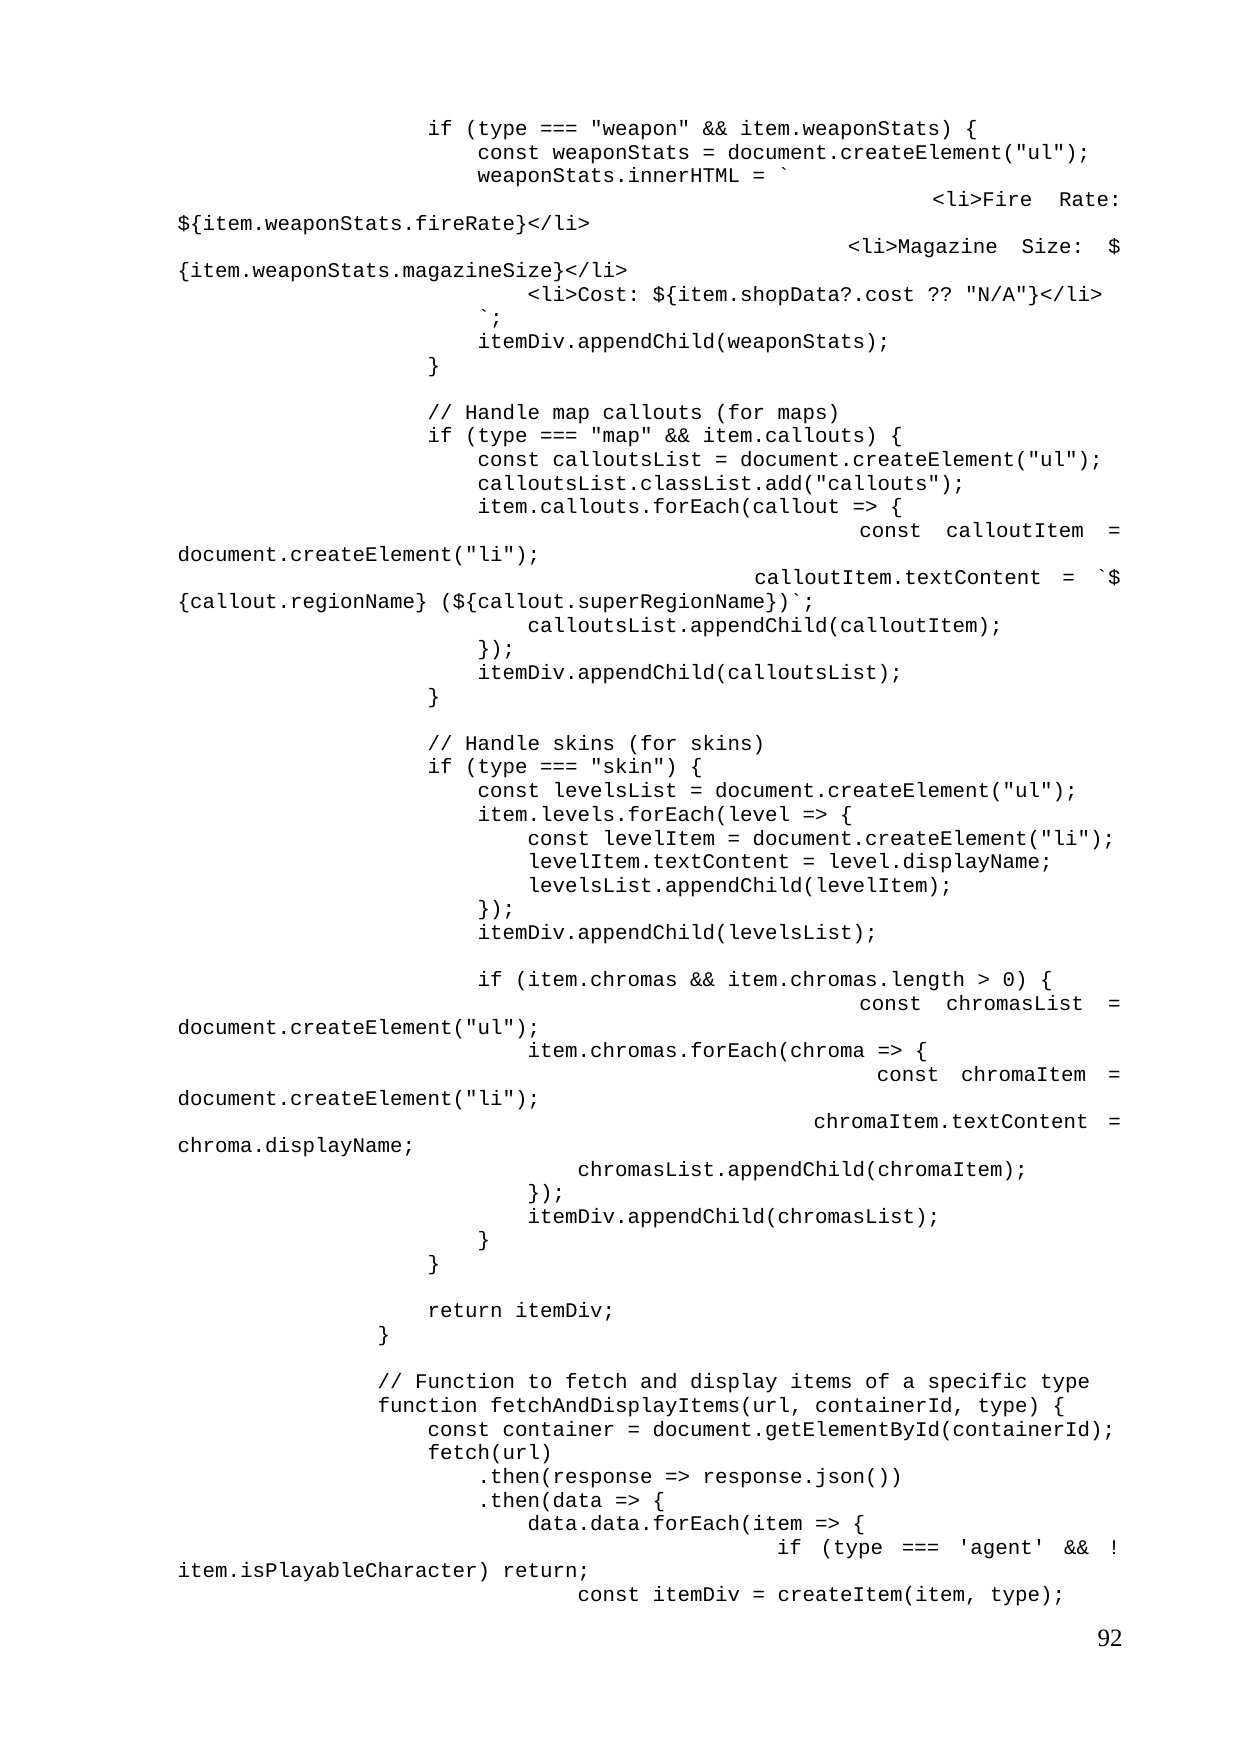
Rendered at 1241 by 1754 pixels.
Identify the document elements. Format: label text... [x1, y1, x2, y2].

text // Function to fetch and display items of a specific type [177, 1371, 1122, 1395]
text } [177, 1324, 1122, 1348]
text const weaponStats = document.createElement("ul"); [177, 142, 1122, 165]
text .then(response => response.json()) [177, 1466, 1122, 1489]
text } [177, 686, 1122, 709]
text } [177, 354, 1122, 378]
text if (type === "skin") { [177, 757, 1122, 780]
text // Handle skins (for skins) [177, 733, 1122, 757]
text if (item.chromas && item.chromas.length > 0) { [177, 969, 1122, 993]
text }); [177, 1182, 1122, 1206]
text itemDiv.appendChild(weaponStats); [177, 331, 1122, 354]
text weaponStats.innerHTML = ` [177, 165, 1122, 189]
text itemDiv.appendChild(chromasList); [177, 1206, 1122, 1229]
text const levelItem = document.createElement("li"); [177, 827, 1122, 851]
text chromasList.appendChild(chromaItem); [177, 1158, 1122, 1182]
text chromaItem.textContent = chroma.displayName; [177, 1111, 1122, 1158]
text itemDiv.appendChild(calloutsList); [177, 662, 1122, 686]
text } [177, 1229, 1122, 1253]
text if (type === 'agent' && !item.isPlayableCharacter) return; [177, 1537, 1122, 1584]
text <li>Cost: ${item.shopData?.cost ?? "N/A"}</li> [177, 284, 1122, 307]
text function fetchAndDisplayItems(url, containerId, type) { [177, 1395, 1122, 1419]
text item.chromas.forEach(chroma => { [177, 1040, 1122, 1064]
text calloutsList.classList.add("callouts"); [177, 473, 1122, 496]
text }); [177, 898, 1122, 922]
text `; [177, 307, 1122, 331]
text const container = document.getElementById(containerId); [177, 1419, 1122, 1442]
text .then(data => { [177, 1489, 1122, 1513]
text fetch(url) [177, 1442, 1122, 1466]
text const levelsList = document.createElement("ul"); [177, 780, 1122, 804]
text }); [177, 638, 1122, 662]
text <li>Magazine Size: ${item.weaponStats.magazineSize}</li> [177, 236, 1122, 284]
text item.callouts.forEach(callout => { [177, 496, 1122, 520]
text calloutItem.textContent = `${callout.regionName} (${callout.superRegionName})`; [177, 567, 1122, 615]
text } [177, 1253, 1122, 1277]
text levelItem.textContent = level.displayName; [177, 851, 1122, 875]
text const calloutsList = document.createElement("ul"); [177, 449, 1122, 473]
text data.data.forEach(item => { [177, 1513, 1122, 1537]
text // Handle map callouts (for maps) [177, 402, 1122, 426]
text levelsList.appendChild(levelItem); [177, 875, 1122, 898]
text const chromaItem = document.createElement("li"); [177, 1064, 1122, 1111]
text return itemDiv; [177, 1300, 1122, 1324]
text itemDiv.appendChild(levelsList); [177, 922, 1122, 946]
text calloutsList.appendChild(calloutItem); [177, 615, 1122, 638]
text const calloutItem = document.createElement("li"); [177, 520, 1122, 567]
text const chromasList = document.createElement("ul"); [177, 993, 1122, 1040]
text item.levels.forEach(level => { [177, 804, 1122, 827]
text if (type === "weapon" && item.weaponStats) { [177, 118, 1122, 142]
text <li>Fire Rate: ${item.weaponStats.fireRate}</li> [177, 189, 1122, 236]
text const itemDiv = createItem(item, type); [177, 1584, 1122, 1608]
text if (type === "map" && item.callouts) { [177, 426, 1122, 449]
